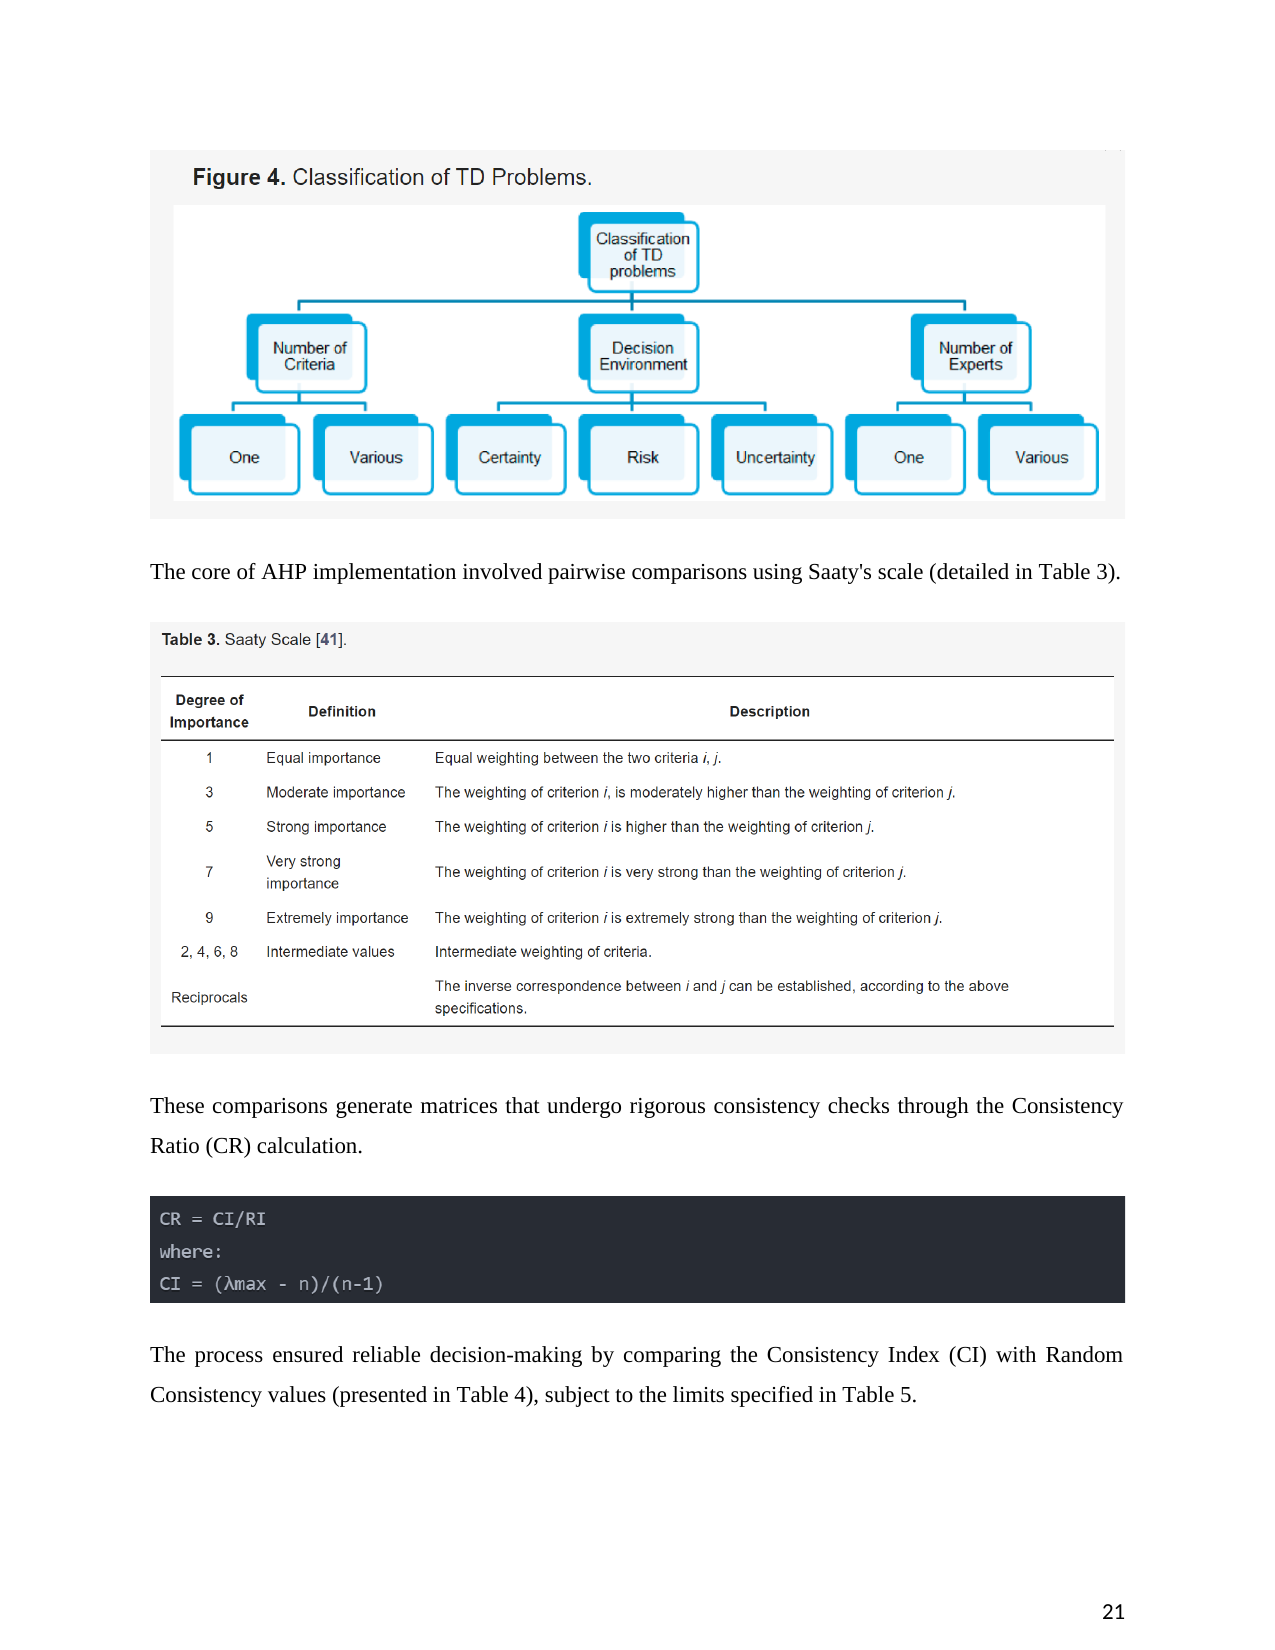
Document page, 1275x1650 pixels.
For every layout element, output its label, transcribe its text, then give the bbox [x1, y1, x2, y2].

picture [150, 150, 1125, 519]
picture [150, 622, 1125, 1054]
text The core of AHP implementation involved pairwise comparisons using Saaty's scale (detailed in Table 3). [150, 558, 1125, 584]
text The process ensured reliable decision-making by comparing the Consistency Index (CI) with Random Consistency values (presented in Table 4), subject to the limits specified in Table 5. [150, 1342, 1125, 1407]
text These comparisons generate matrices that undergo rigorous consistency checks through the Consistency Ratio (CR) calculation. [150, 1092, 1125, 1158]
picture [150, 1196, 1125, 1303]
